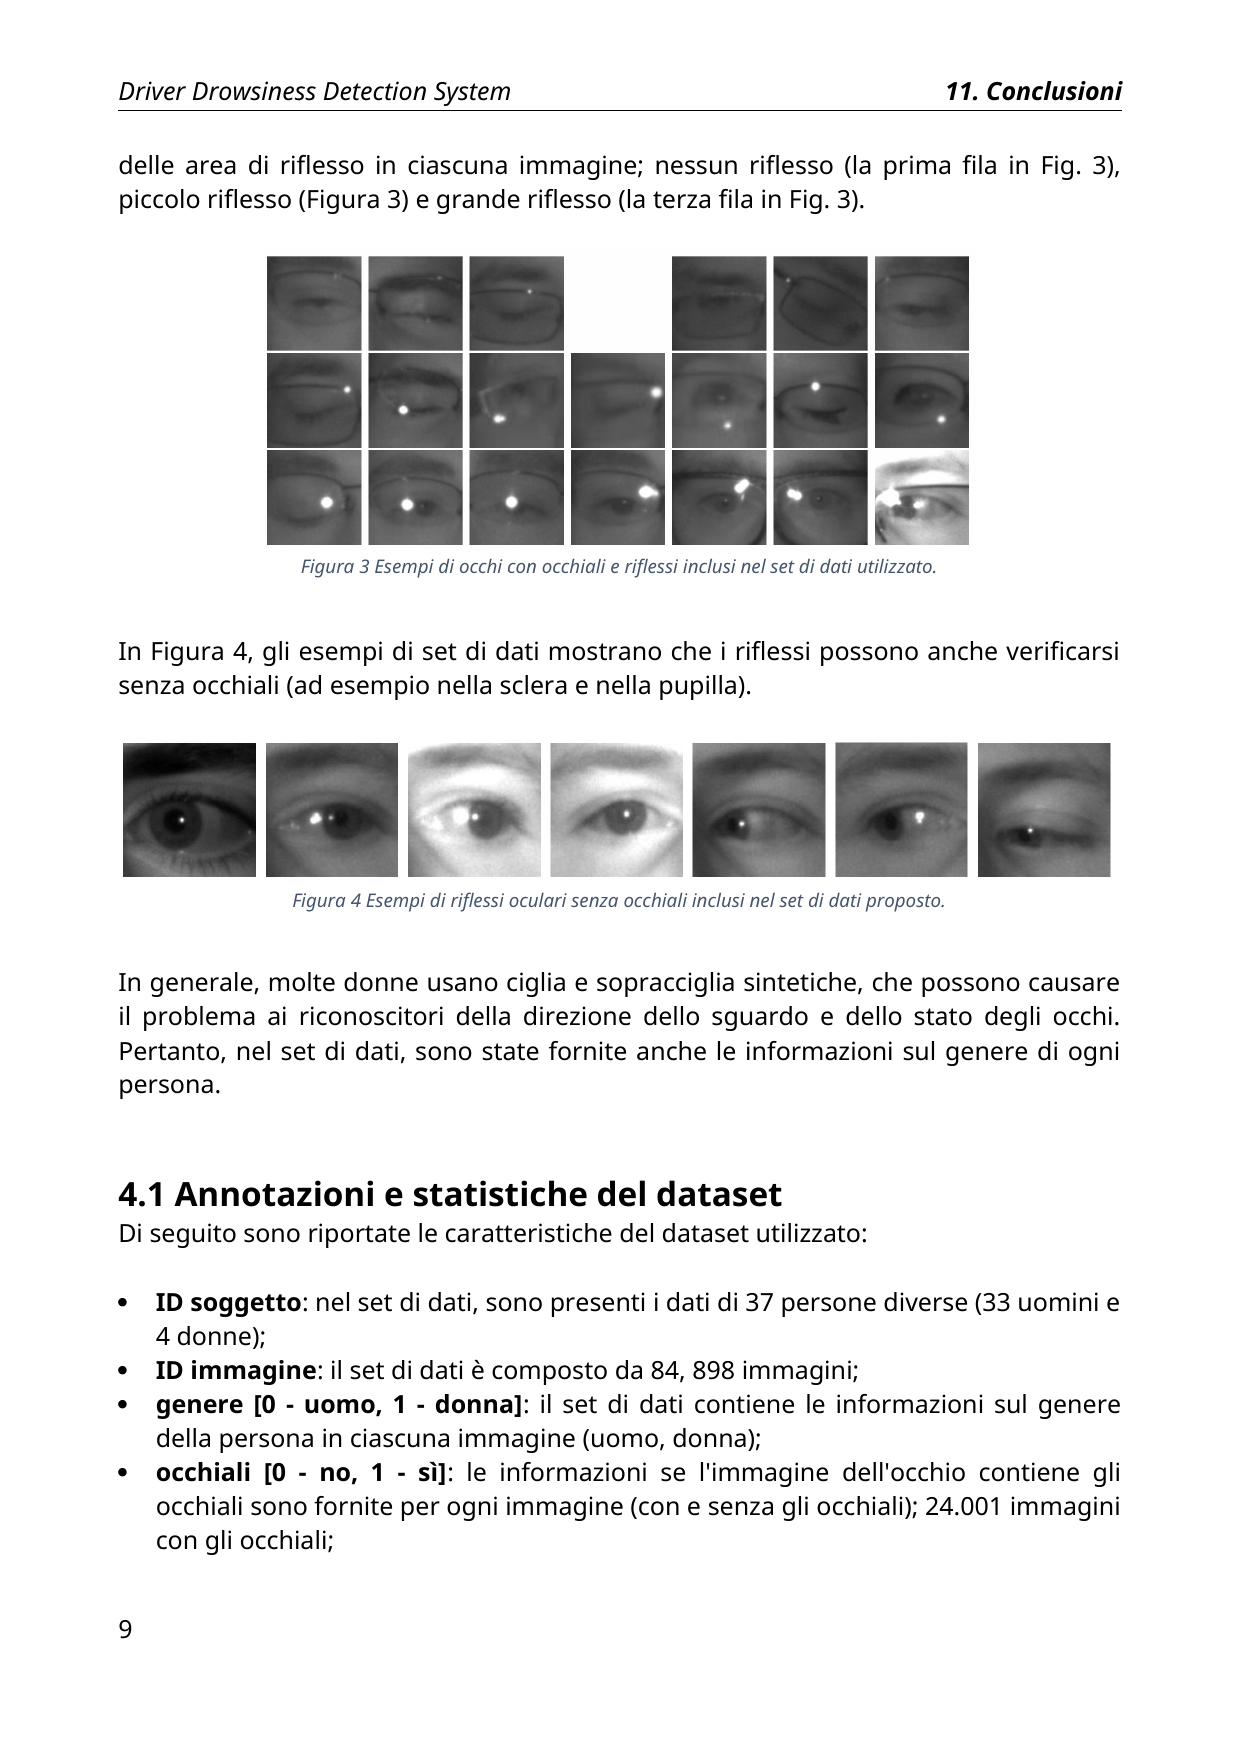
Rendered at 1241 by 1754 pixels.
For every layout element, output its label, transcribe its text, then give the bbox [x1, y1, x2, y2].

text Figura 3 Esempi di occhi con occhiali e riflessi inclusi nel set di dati utilizzato. [118, 553, 1122, 579]
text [118, 148, 1122, 216]
list occhiali [0 - no, 1 - sì]: le informazioni se l'immagine dell'occhio contiene gli occhiali sono fornite per ogni immagine (con e senza gli occhiali); 24.001 immagini con gli occhiali; [118, 1454, 1122, 1557]
picture [263, 249, 977, 554]
list ID immagine: il set di dati è composto da 84, 898 immagini; [118, 1352, 1122, 1386]
subtitle 4.1 Annotazioni e statistiche del dataset [118, 1171, 1122, 1216]
text In generale, molte donne usano ciglia e sopracciglia sintetiche, che possono causare il problema ai riconoscitori della direzione dello sguardo e dello stato degli occhi. Pertanto, nel set di dati, sono state fornite anche le informazioni sul genere di ogni persona. [118, 965, 1122, 1101]
picture [118, 732, 1122, 888]
text In Figura 4, gli esempi di set di dati mostrano che i riflessi possono anche verificarsi senza occhiali (ad esempio nella sclera e nella pupilla). [118, 633, 1122, 702]
list ID soggetto: nel set di dati, sono presenti i dati di 37 persone diverse (33 uomini e 4 donne); [118, 1284, 1122, 1352]
list genere [0 - uomo, 1 - donna]: il set di dati contiene le informazioni sul genere della persona in ciascuna immagine (uomo, donna); [118, 1386, 1122, 1454]
text Di seguito sono riportate le caratteristiche del dataset utilizzato: [118, 1216, 1122, 1250]
text Figura 4 Esempi di riflessi oculari senza occhiali inclusi nel set di dati proposto. [118, 888, 1122, 913]
